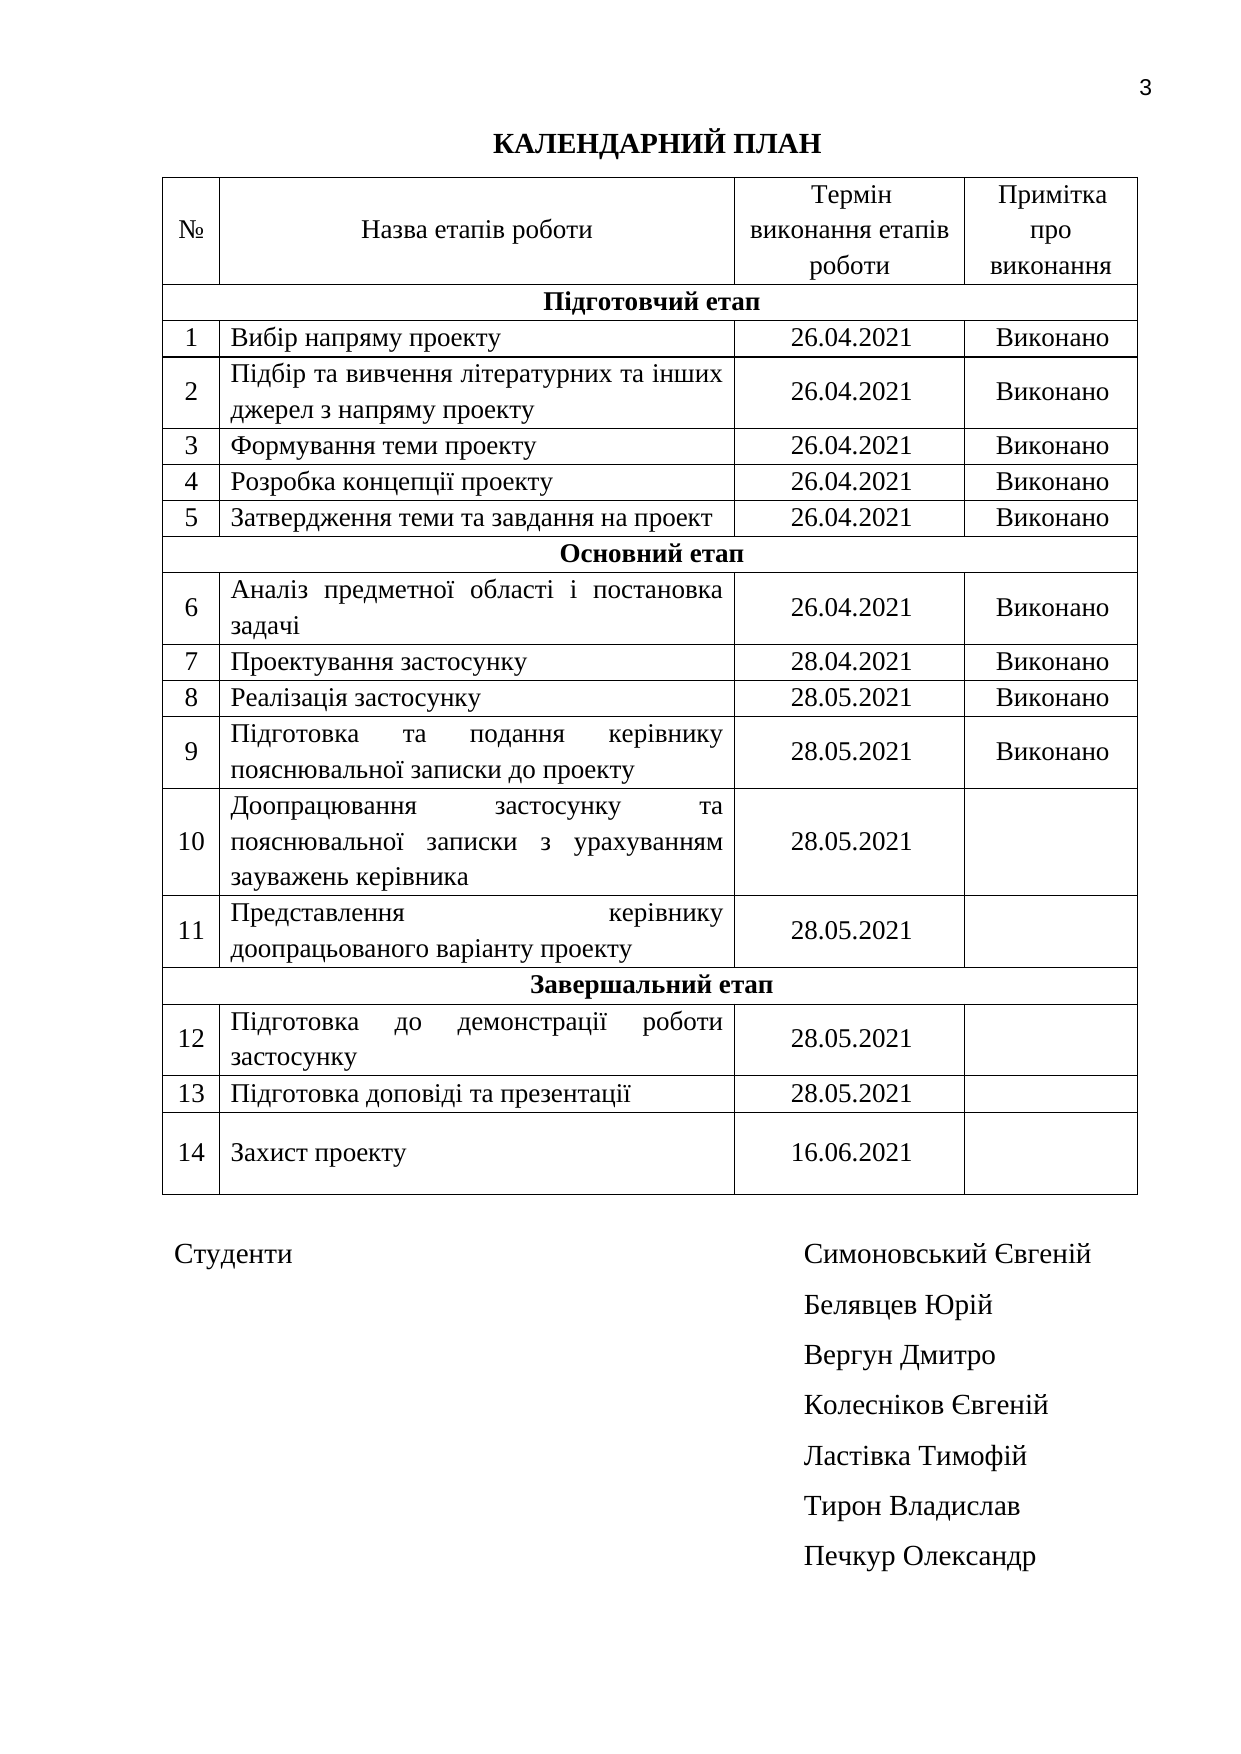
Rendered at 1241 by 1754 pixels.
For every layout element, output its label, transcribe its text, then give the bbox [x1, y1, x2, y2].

table_cell 28.05.2021 [735, 1076, 964, 1112]
table_cell 12 [163, 1005, 219, 1075]
table_cell [965, 1005, 1137, 1075]
table_cell Доопрацювання застосунку та пояснювальної записки з урахуванням зауважень керівника [220, 789, 734, 895]
table_cell Виконано [965, 573, 1137, 644]
table_cell Розробка концепції проекту [220, 465, 734, 500]
table_cell Виконано [965, 645, 1137, 680]
table_cell 3 [163, 429, 219, 464]
table_header Студенти [165, 1226, 792, 1595]
table_cell 8 [163, 681, 219, 716]
table_cell 26.04.2021 [735, 501, 964, 536]
table_cell Підготовчий етап [163, 285, 1137, 320]
table_cell Виконано [965, 321, 1137, 356]
table_cell 14 [163, 1113, 219, 1194]
table_cell Вибір напряму проекту [220, 321, 734, 356]
table_cell Підготовка та подання керівнику пояснювальної записки до проекту [220, 717, 734, 788]
table_cell Підготовка доповіді та презентації [220, 1076, 734, 1112]
table_cell Виконано [965, 429, 1137, 464]
table_cell 26.04.2021 [735, 358, 964, 428]
table_cell 28.05.2021 [735, 896, 964, 967]
table_cell Захист проекту [220, 1113, 734, 1194]
table_cell [965, 896, 1137, 967]
table_cell 26.04.2021 [735, 465, 964, 500]
table_cell 10 [163, 789, 219, 895]
table_cell 26.04.2021 [735, 573, 964, 644]
table_cell 1 [163, 321, 219, 356]
table_cell 11 [163, 896, 219, 967]
table_cell Основний етап [163, 537, 1137, 572]
table_cell 6 [163, 573, 219, 644]
table_cell 13 [163, 1076, 219, 1112]
table_cell Представлення керівнику доопрацьованого варіанту проекту [220, 896, 734, 967]
table_cell 26.04.2021 [735, 429, 964, 464]
table_cell Виконано [965, 358, 1137, 428]
table_header № [163, 178, 219, 284]
table_cell Проектування застосунку [220, 645, 734, 680]
table_cell Виконано [965, 465, 1137, 500]
table_cell Виконано [965, 717, 1137, 788]
text КАЛЕНДАРНИЙ ПЛАН [162, 126, 1152, 160]
table_cell 28.05.2021 [735, 717, 964, 788]
table_cell [965, 1113, 1137, 1194]
table_cell 28.04.2021 [735, 645, 964, 680]
table_cell [965, 1076, 1137, 1112]
table_cell Завершальний етап [163, 968, 1137, 1003]
table_cell Виконано [965, 681, 1137, 716]
table_cell 4 [163, 465, 219, 500]
table_header Примітка про виконання [965, 178, 1137, 284]
table_cell Формування теми проекту [220, 429, 734, 464]
table_cell 2 [163, 358, 219, 428]
table_header Назва етапів роботи [220, 178, 734, 284]
table_cell 5 [163, 501, 219, 536]
table_cell 7 [163, 645, 219, 680]
table_cell 9 [163, 717, 219, 788]
table_cell Підбір та вивчення літературних та інших джерел з напряму проекту [220, 358, 734, 428]
table_cell 28.05.2021 [735, 789, 964, 895]
table_header Термін виконання етапів роботи [735, 178, 964, 284]
table_cell Аналіз предметної області і постановка задачі [220, 573, 734, 644]
table_cell Виконано [965, 501, 1137, 536]
table_cell 16.06.2021 [735, 1113, 964, 1194]
table_cell 26.04.2021 [735, 321, 964, 356]
table_cell Підготовка до демонстрації роботи застосунку [220, 1005, 734, 1075]
table_cell Реалізація застосунку [220, 681, 734, 716]
table_header Симоновський Євгеній Белявцев Юрій Вергун Дмитро Колесніков Євгеній Ластівка Тимофій Тирон Владислав Печкур Олександр [794, 1226, 1134, 1595]
table_cell 28.05.2021 [735, 1005, 964, 1075]
table_cell 28.05.2021 [735, 681, 964, 716]
table_cell Затвердження теми та завдання на проект [220, 501, 734, 536]
table_cell [965, 789, 1137, 895]
